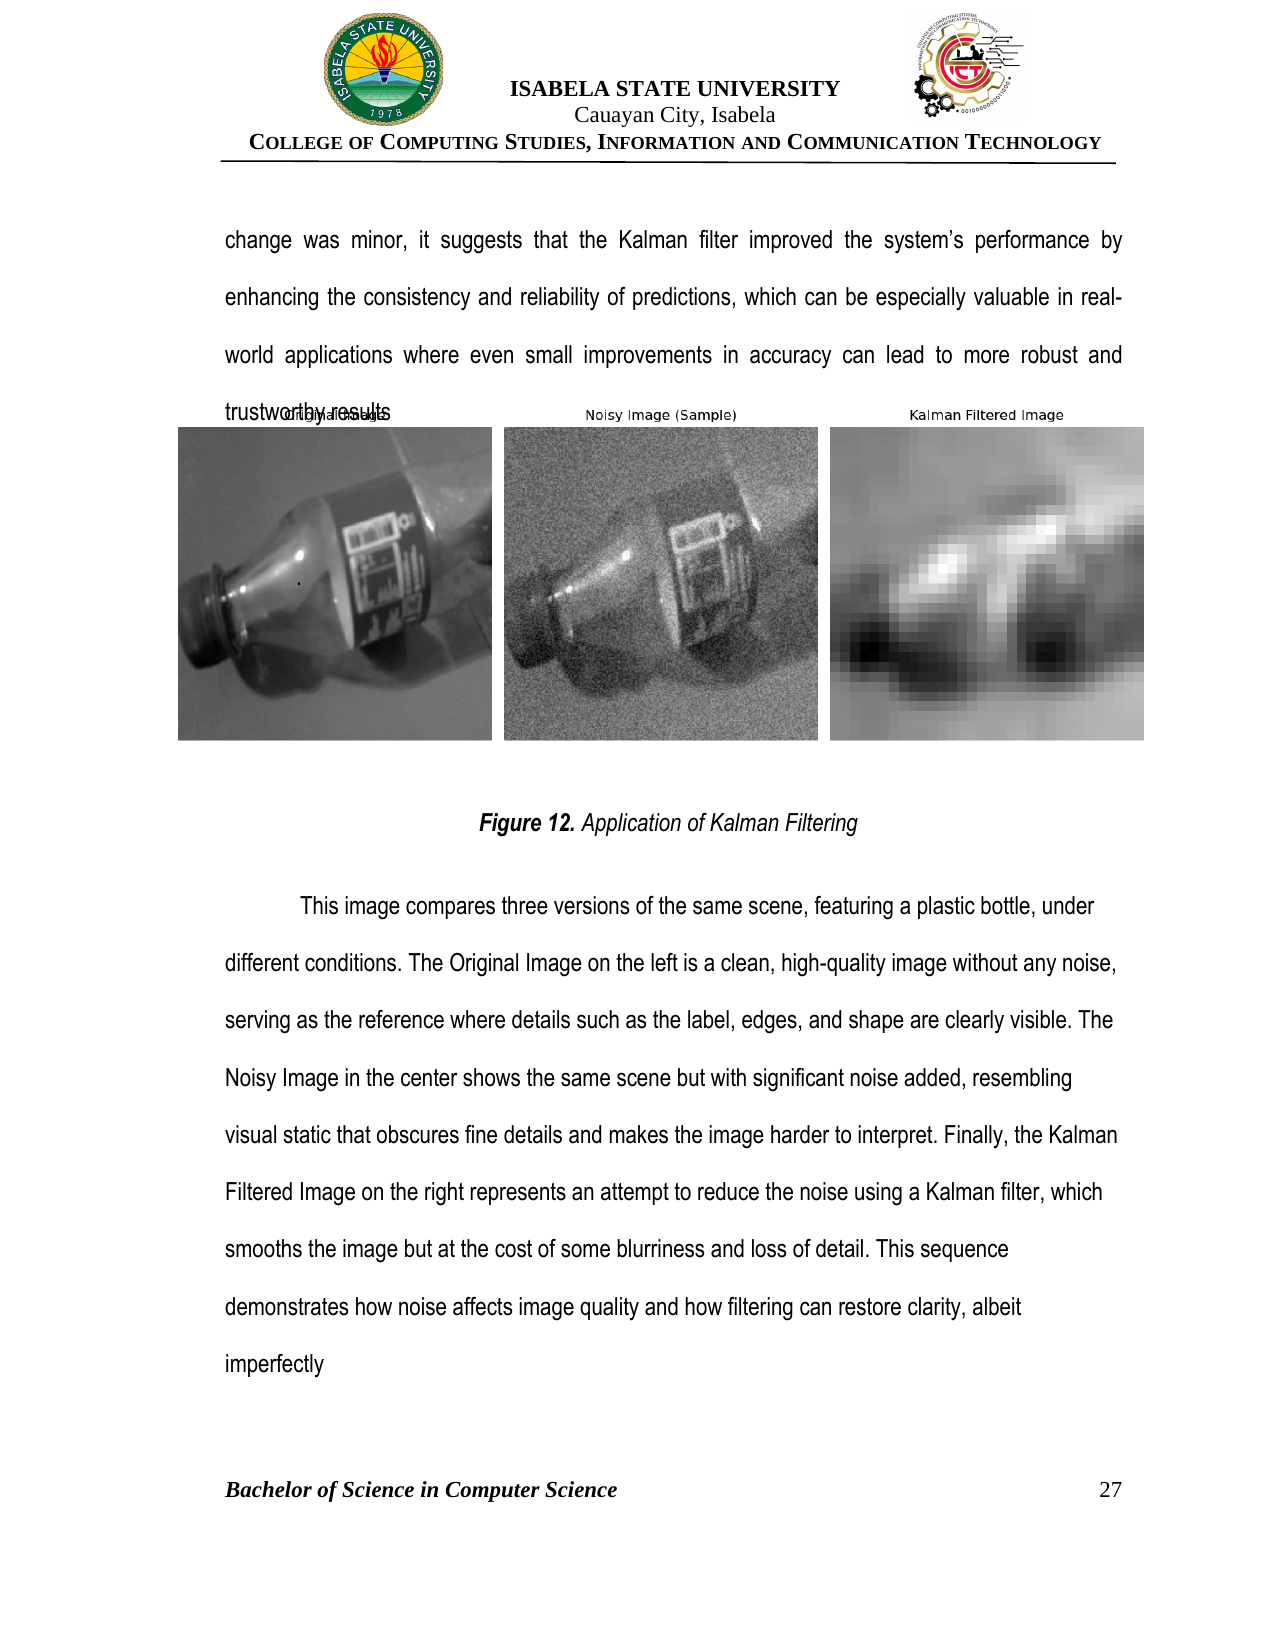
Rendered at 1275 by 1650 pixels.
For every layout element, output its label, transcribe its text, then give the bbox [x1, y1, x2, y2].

picture [907, 9, 1027, 123]
text . [225, 561, 1125, 590]
picture [165, 389, 1156, 756]
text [225, 225, 1125, 426]
picture [323, 12, 443, 126]
text This image compares three versions of the same scene, featuring a plastic bottle, under different conditions. The Original Image on the left is a clean, high-quality image without any noise, serving as the reference where details such as the label, edges, and shape are clearly visible. The Noisy Image in the center shows the same scene but with significant noise added, resembling visual static that obscures fine details and makes the image harder to interpret. Finally, the Kalman Filtered Image on the right represents an attempt to reduce the noise using a Kalman filter, which smooths the image but at the cost of some blurriness and loss of detail. This sequence demonstrates how noise affects image quality and how filtering can restore clarity, albeit imperfectly [225, 891, 1125, 1378]
text Figure 12. Application of Kalman Filtering [225, 808, 1125, 837]
